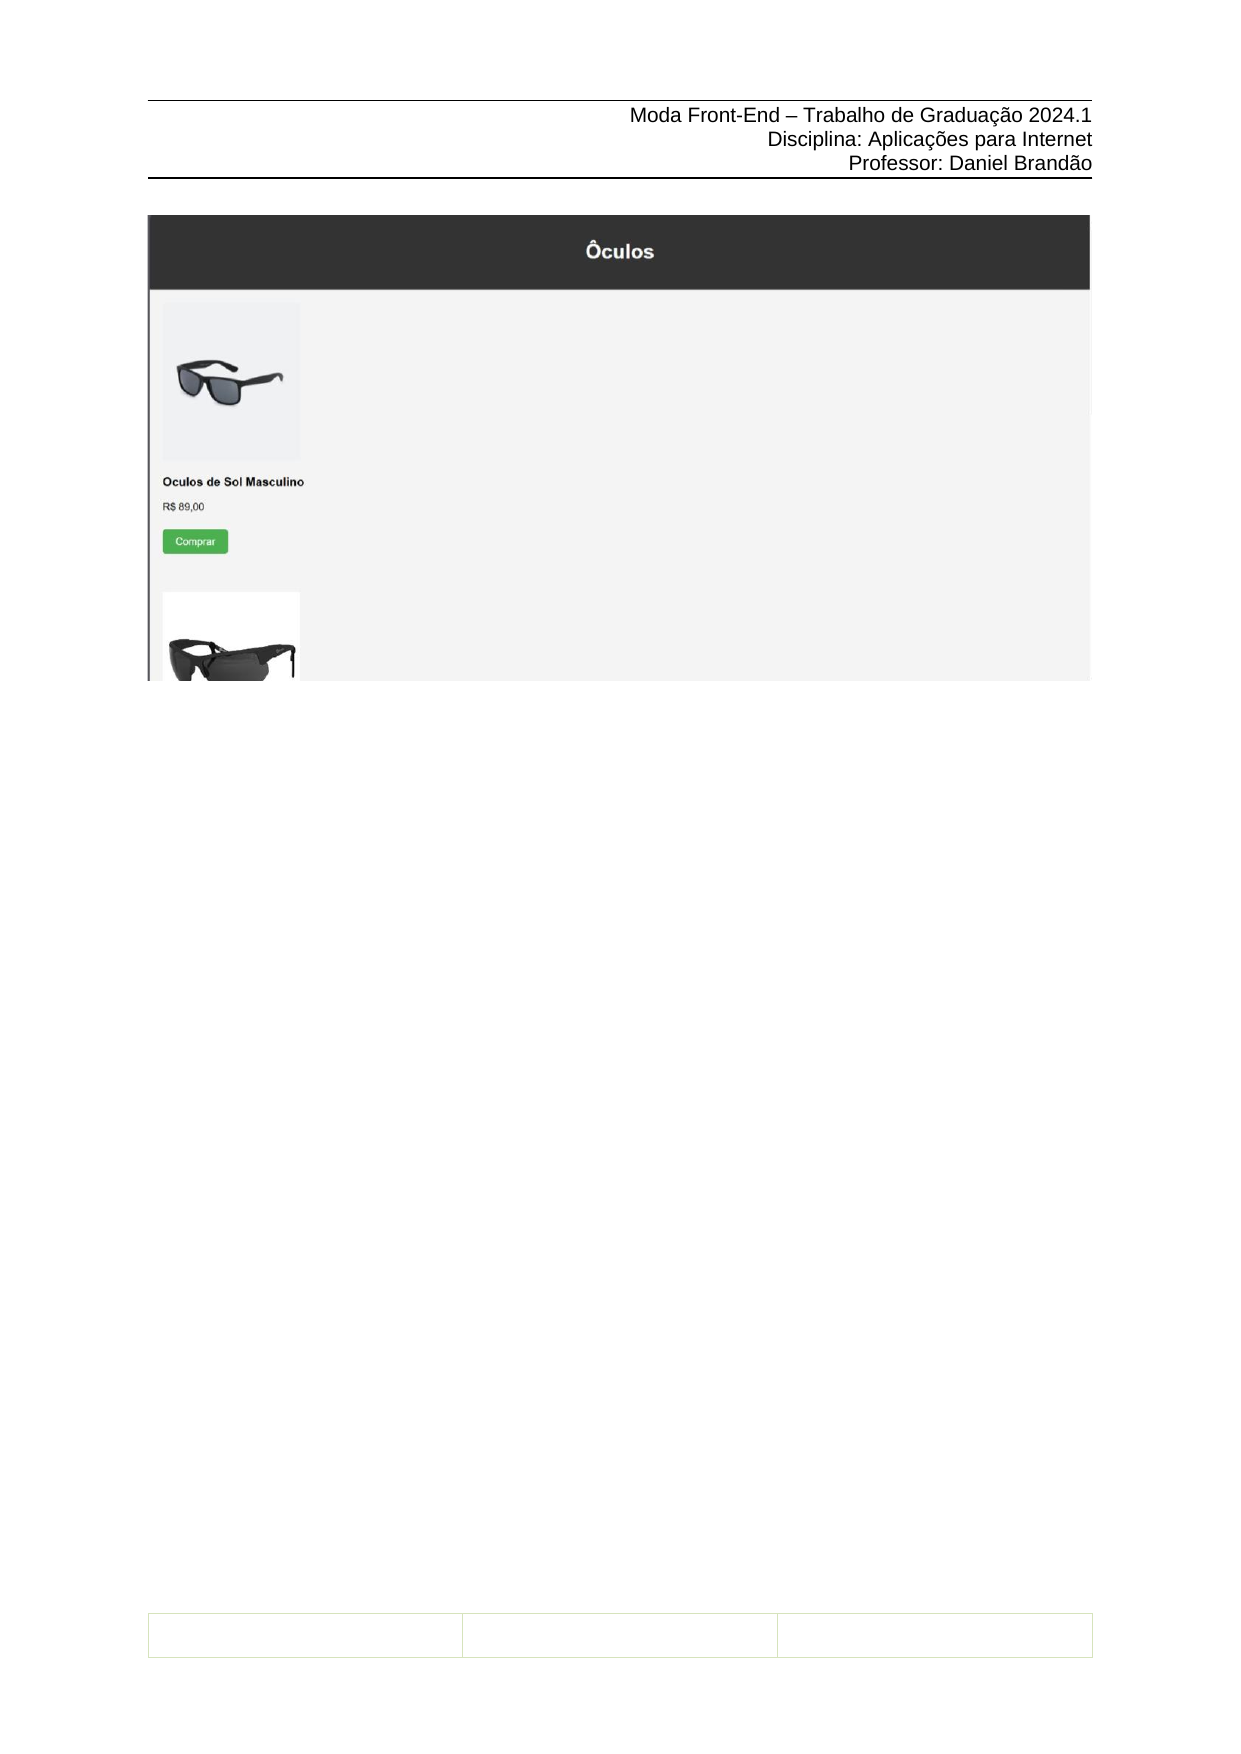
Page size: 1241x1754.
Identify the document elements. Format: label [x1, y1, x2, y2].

picture [147, 215, 1092, 681]
